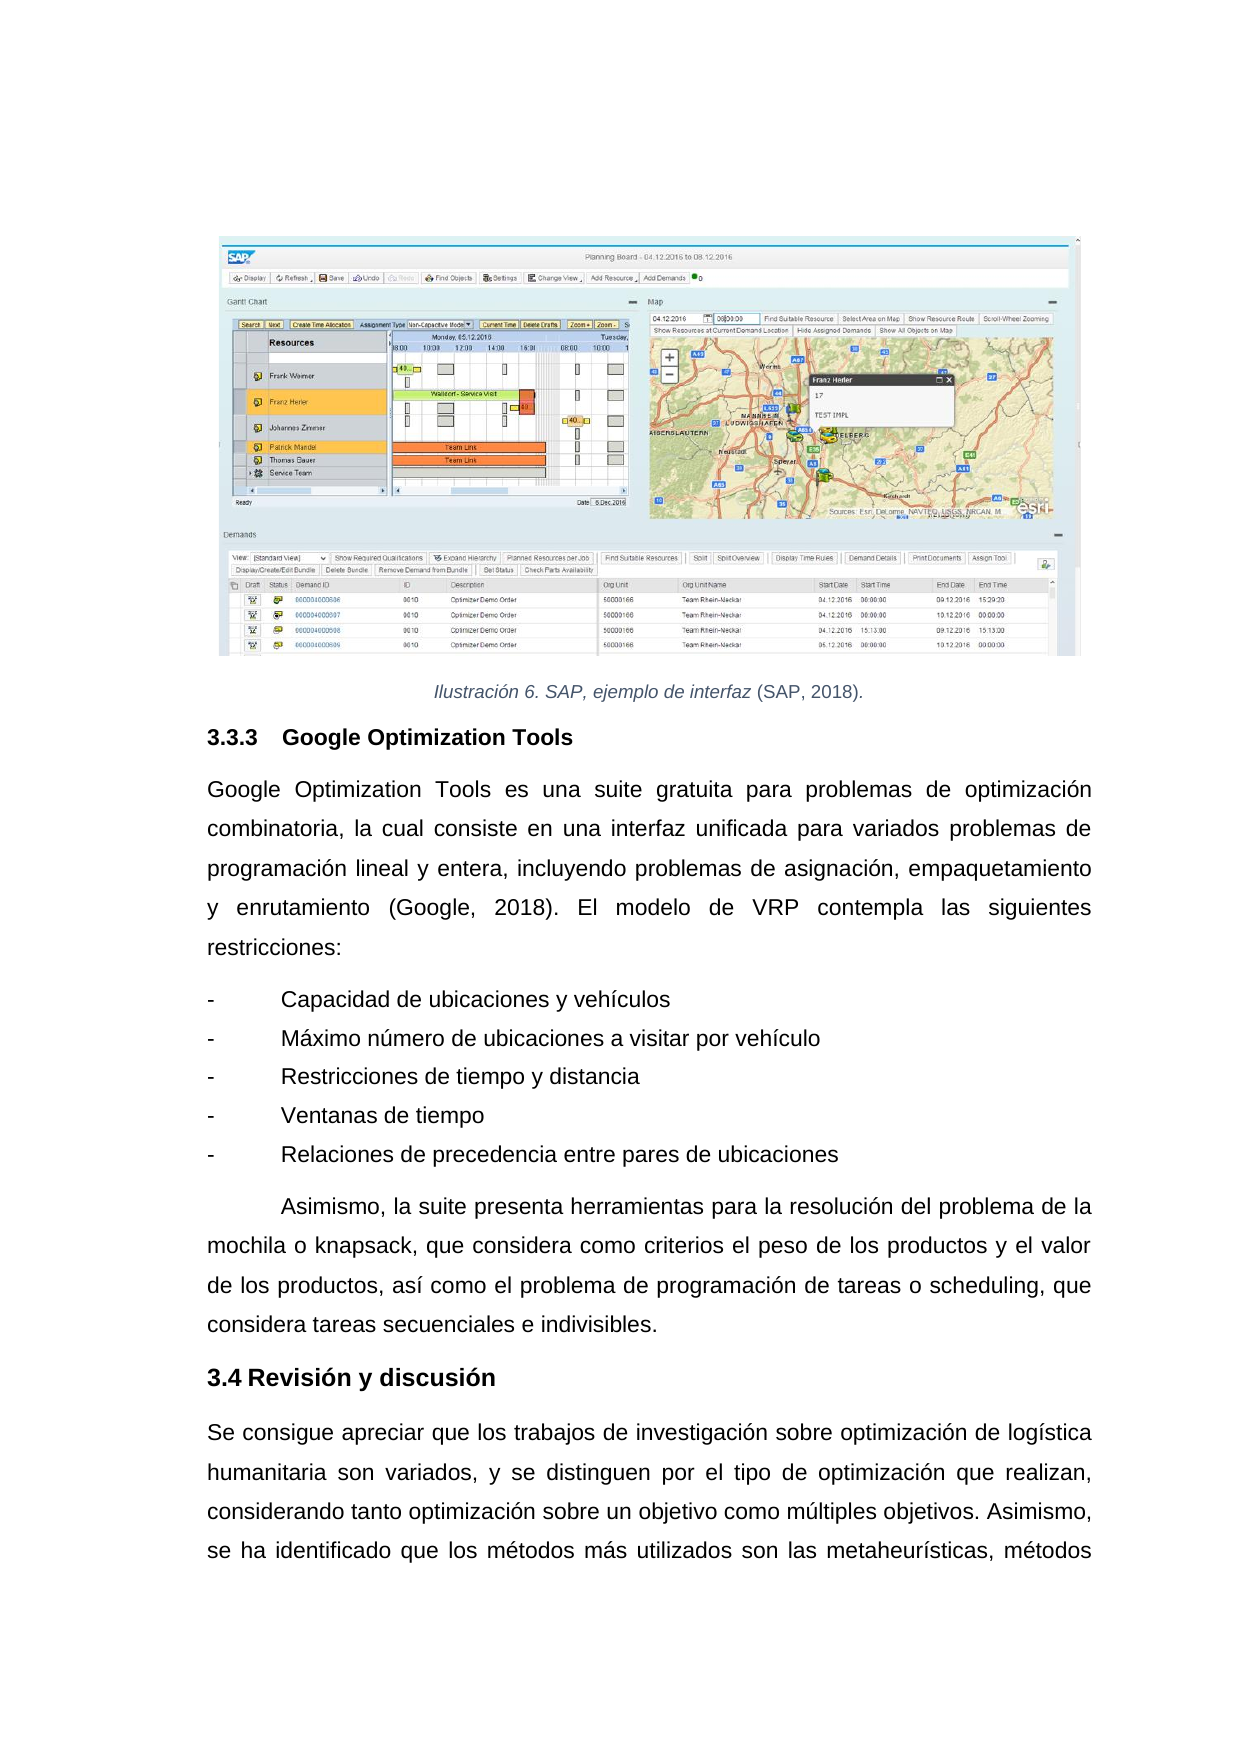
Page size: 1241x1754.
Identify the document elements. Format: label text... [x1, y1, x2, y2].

text - Restricciones de tiempo y distancia [207, 1063, 1092, 1090]
text - Capacidad de ubicaciones y vehículos [207, 986, 1092, 1012]
picture [218, 236, 1081, 656]
text Google Optimization Tools es una suite gratuita para problemas de optimización combinatoria, la cual consiste en una interfaz unificada para variados problemas de programación lineal y entera, incluyendo problemas de asignación, empaquetamiento y enrutamiento (Google, 2018). El modelo de VRP contempla las siguientes restricciones: [207, 776, 1092, 960]
text - Ventanas de tiempo [207, 1102, 1092, 1128]
subtitle Google Optimization Tools [207, 724, 1092, 750]
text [207, 1419, 1092, 1564]
text Ilustración 6. SAP, ejemplo de interfaz (SAP, 2018). [207, 681, 1092, 703]
text - Máximo número de ubicaciones a visitar por vehículo [207, 1024, 1092, 1051]
text - Relaciones de precedencia entre pares de ubicaciones [207, 1141, 1092, 1167]
subtitle Revisión y discusión [207, 1363, 1092, 1392]
text Asimismo, la suite presenta herramientas para la resolución del problema de la mochila o knapsack, que considera como criterios el peso de los productos y el valor de los productos, así como el problema de programación de tareas o scheduling, que considera tareas secuenciales e indivisibles. [207, 1193, 1092, 1338]
